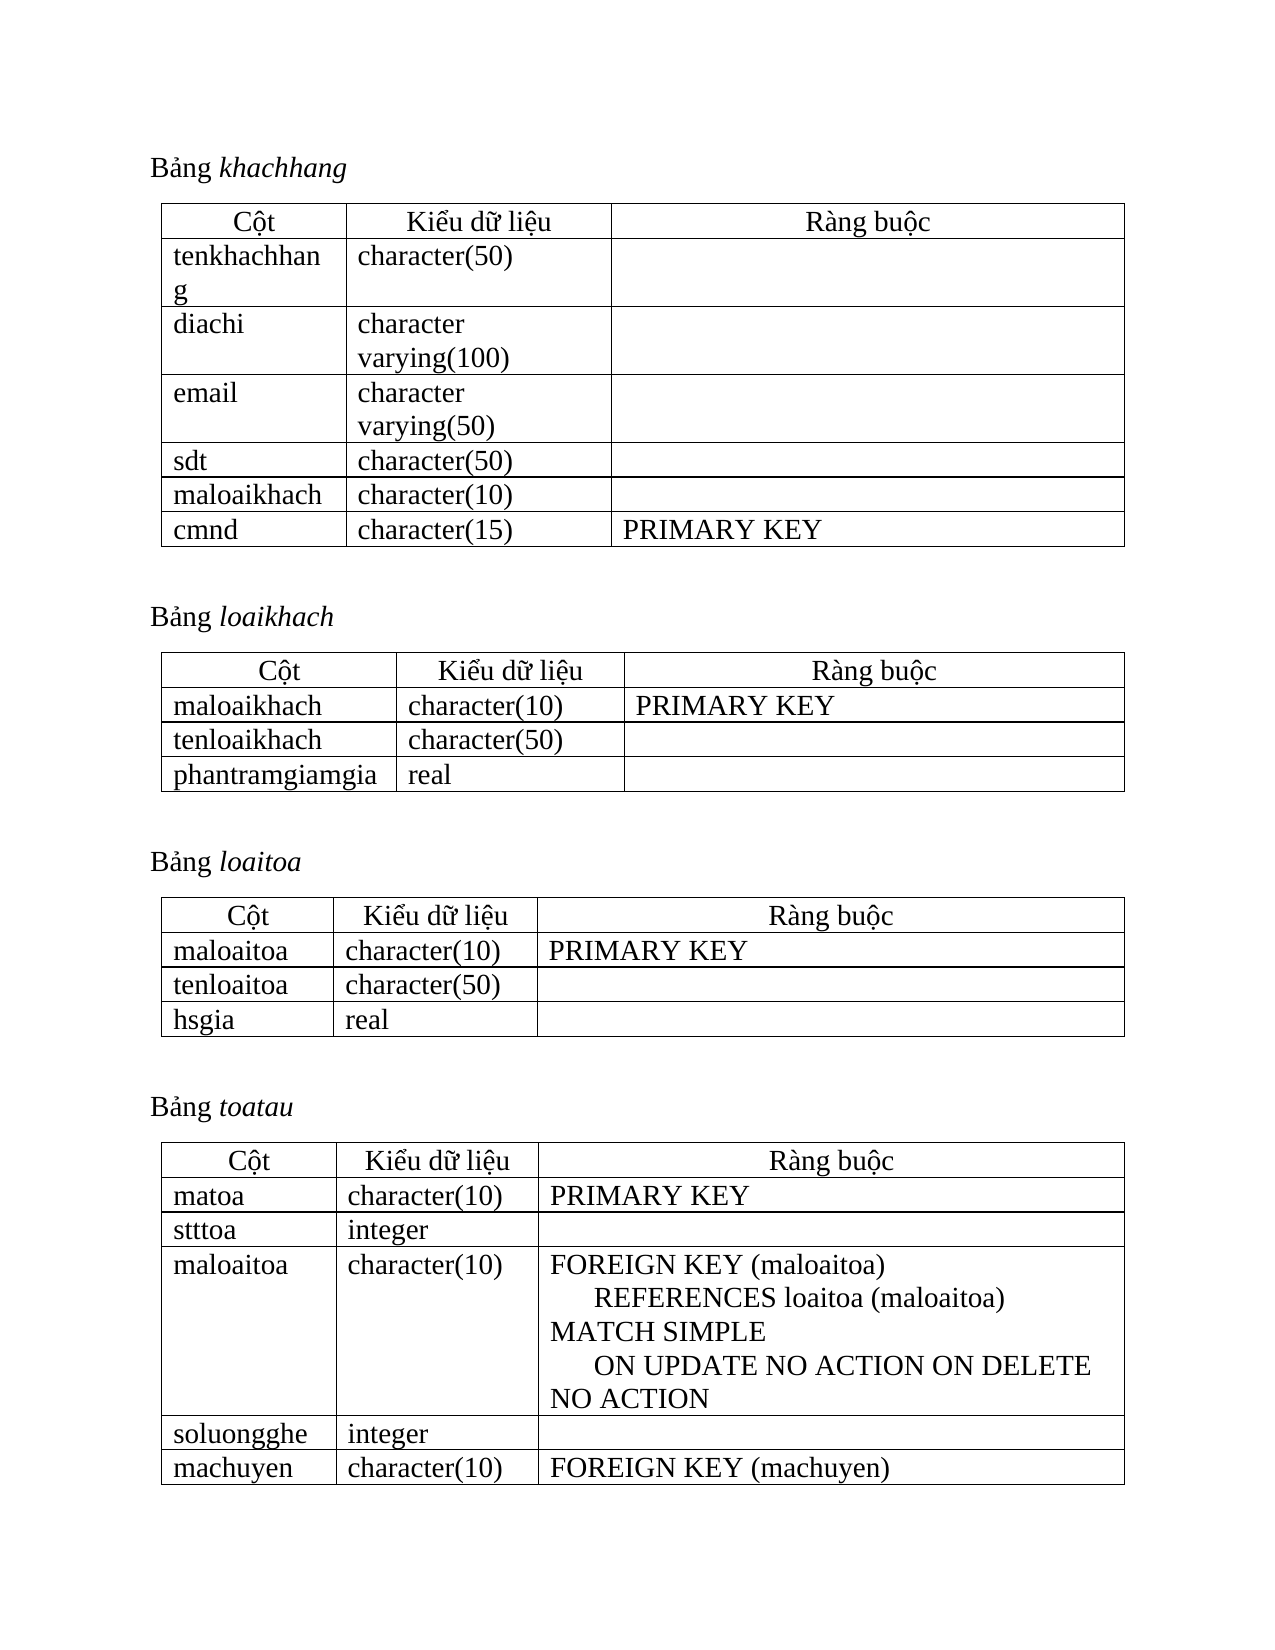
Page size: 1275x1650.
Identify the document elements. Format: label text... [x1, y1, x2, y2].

table_header Kiểu dữ liệu [347, 204, 611, 237]
table_cell stttoa [162, 1213, 336, 1246]
table_cell maloaitoa [162, 1247, 336, 1415]
text Bảng loaitoa [150, 844, 1125, 878]
table_cell character(10) [337, 1450, 538, 1484]
table_cell [538, 968, 1124, 1001]
table_header Kiểu dữ liệu [334, 898, 537, 932]
table_cell PRIMARY KEY [539, 1178, 1124, 1211]
table_cell character(10) [337, 1247, 538, 1415]
table_cell maloaikhach [162, 688, 396, 721]
table_cell [539, 1416, 1124, 1449]
table_cell [612, 239, 1124, 306]
table_header Cột [162, 898, 333, 932]
table_cell matoa [162, 1178, 336, 1211]
table_cell character(50) [334, 968, 537, 1001]
table_cell [625, 723, 1124, 756]
table_cell [625, 757, 1124, 791]
table_cell soluongghe [162, 1416, 336, 1449]
table_cell character varying(50) [347, 375, 611, 442]
table_cell real [397, 757, 624, 791]
table_cell sdt [162, 443, 346, 476]
table_cell [612, 375, 1124, 442]
table_header Ràng buộc [539, 1143, 1124, 1177]
table_cell integer [337, 1213, 538, 1246]
table_cell character(15) [347, 512, 611, 546]
table_cell maloaikhach [162, 478, 346, 511]
table_cell [612, 443, 1124, 476]
table_header Ràng buộc [538, 898, 1124, 932]
table_cell phantramgiamgia [162, 757, 396, 791]
table_cell PRIMARY KEY [625, 688, 1124, 721]
text Bảng toatau [150, 1089, 1125, 1123]
table_cell hsgia [162, 1002, 333, 1036]
table_header Kiểu dữ liệu [337, 1143, 538, 1177]
table_cell FOREIGN KEY (maloaitoa) REFERENCES loaitoa (maloaitoa) MATCH SIMPLE ON UPDATE NO ACTION ON DELETE NO ACTION [539, 1247, 1124, 1415]
table_cell [612, 478, 1124, 511]
table_header Ràng buộc [612, 204, 1124, 237]
table_cell real [334, 1002, 537, 1036]
text Bảng khachhang [150, 150, 1125, 183]
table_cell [539, 1450, 1124, 1484]
table_cell email [162, 375, 346, 442]
table_cell cmnd [162, 512, 346, 546]
table_cell [538, 1002, 1124, 1036]
table_cell character(10) [337, 1178, 538, 1211]
table_cell tenloaikhach [162, 723, 396, 756]
table_header Cột [162, 653, 396, 687]
table_cell [612, 307, 1124, 374]
table_cell character varying(100) [347, 307, 611, 374]
table_cell tenloaitoa [162, 968, 333, 1001]
table_cell [539, 1213, 1124, 1246]
table_cell character(10) [334, 933, 537, 966]
table_header Ràng buộc [625, 653, 1124, 687]
table_cell character(50) [347, 239, 611, 306]
table_cell PRIMARY KEY [538, 933, 1124, 966]
table_header Cột [162, 1143, 336, 1177]
table_cell character(50) [347, 443, 611, 476]
table_cell integer [337, 1416, 538, 1449]
table_cell PRIMARY KEY [612, 512, 1124, 546]
table_cell maloaitoa [162, 933, 333, 966]
text Bảng loaikhach [150, 599, 1125, 633]
table_cell diachi [162, 307, 346, 374]
table_cell character(50) [397, 723, 624, 756]
table_header Cột [162, 204, 346, 237]
table_cell character(10) [347, 478, 611, 511]
table_cell tenkhachhang [162, 239, 346, 306]
table_header Kiểu dữ liệu [397, 653, 624, 687]
table_cell character(10) [397, 688, 624, 721]
table_cell machuyen [162, 1450, 336, 1484]
